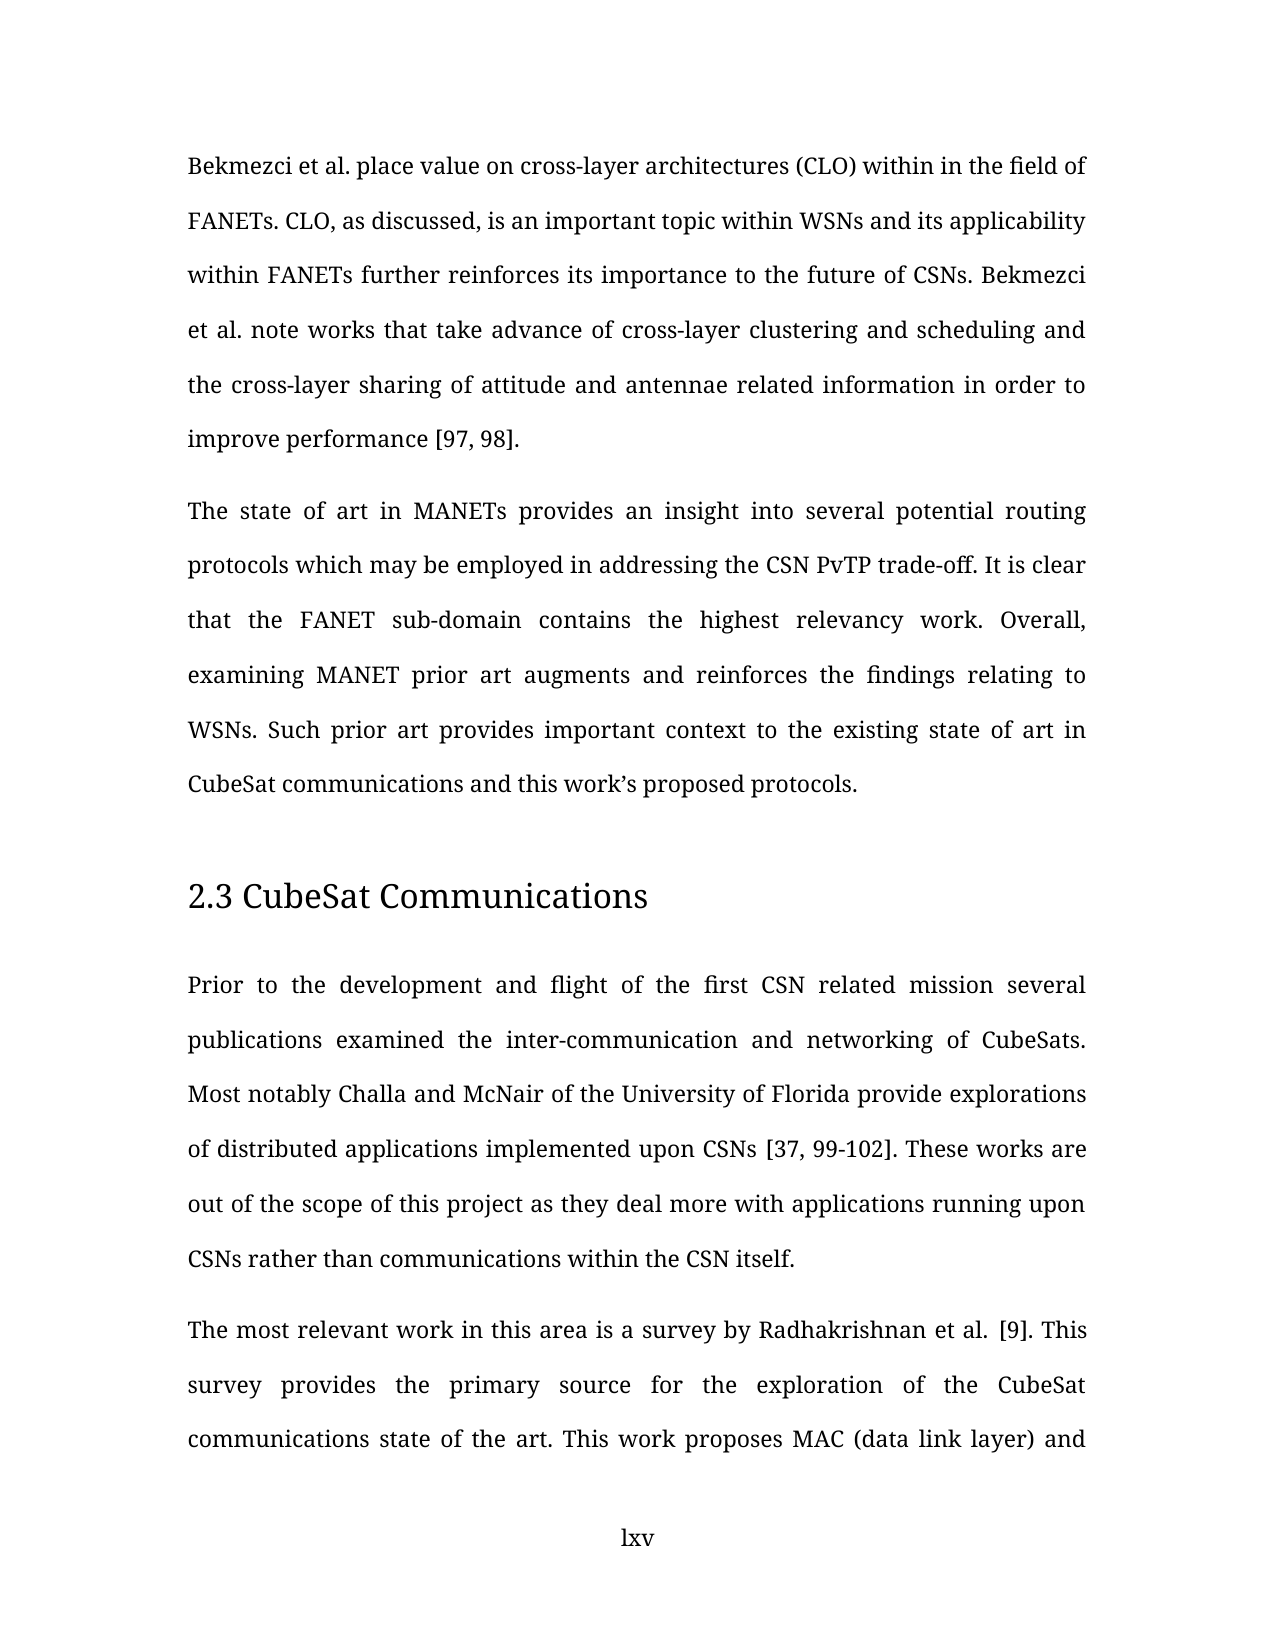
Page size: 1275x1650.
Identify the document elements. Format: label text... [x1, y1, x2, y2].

subtitle CubeSat Communications [187, 873, 1087, 918]
text Prior to the development and flight of the first CSN related mission several publications examined the inter-communication and networking of CubeSats. Most notably Challa and McNair of the University of Florida provide explorations of distributed applications implemented upon CSNs [37, 99-102]. These works are out of the scope of this project as they deal more with applications running upon CSNs rather than communications within the CSN itself. [187, 969, 1087, 1274]
text Bekmezci et al. place value on cross-layer architectures (CLO) within in the field of FANETs. CLO, as discussed, is an important topic within WSNs and its applicability within FANETs further reinforces its importance to the future of CSNs. Bekmezci et al. note works that take advance of cross-layer clustering and scheduling and the cross-layer sharing of attitude and antennae related information in order to improve performance [97, 98]. [187, 150, 1087, 455]
text The state of art in MANETs provides an insight into several potential routing protocols which may be employed in addressing the CSN PvTP trade-off. It is clear that the FANET sub-domain contains the highest relevancy work. Overall, examining MANET prior art augments and reinforces the findings relating to WSNs. Such prior art provides important context to the existing state of art in CubeSat communications and this work’s proposed protocols. [187, 495, 1087, 799]
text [187, 1314, 1087, 1454]
